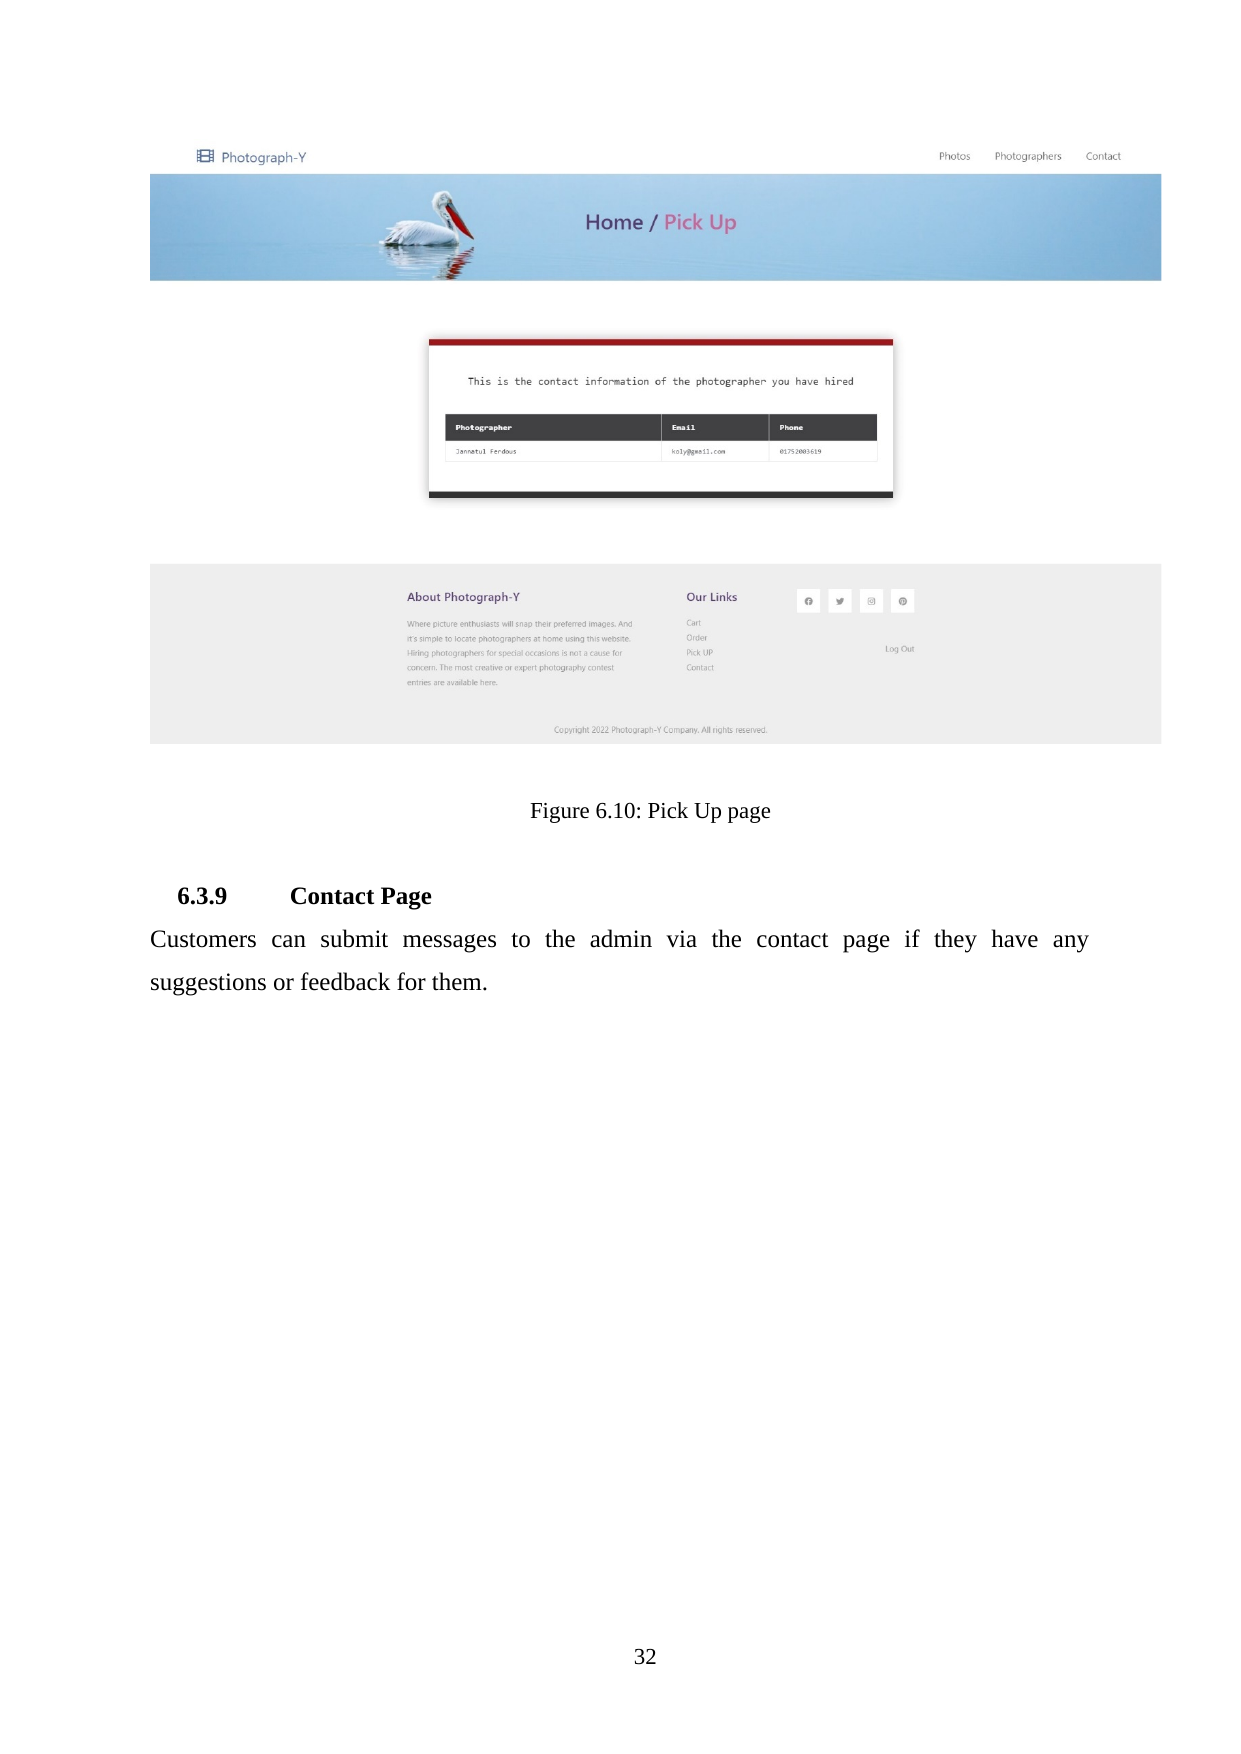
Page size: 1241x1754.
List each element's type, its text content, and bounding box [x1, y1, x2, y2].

picture [150, 139, 1162, 744]
subtitle Figure 6.10: Pick Up page [150, 797, 1151, 823]
list Contact Page [177, 881, 1151, 909]
subtitle Customers can submit messages to the admin via the contact page if they have any suggestions or feedback for them. [150, 924, 1090, 996]
